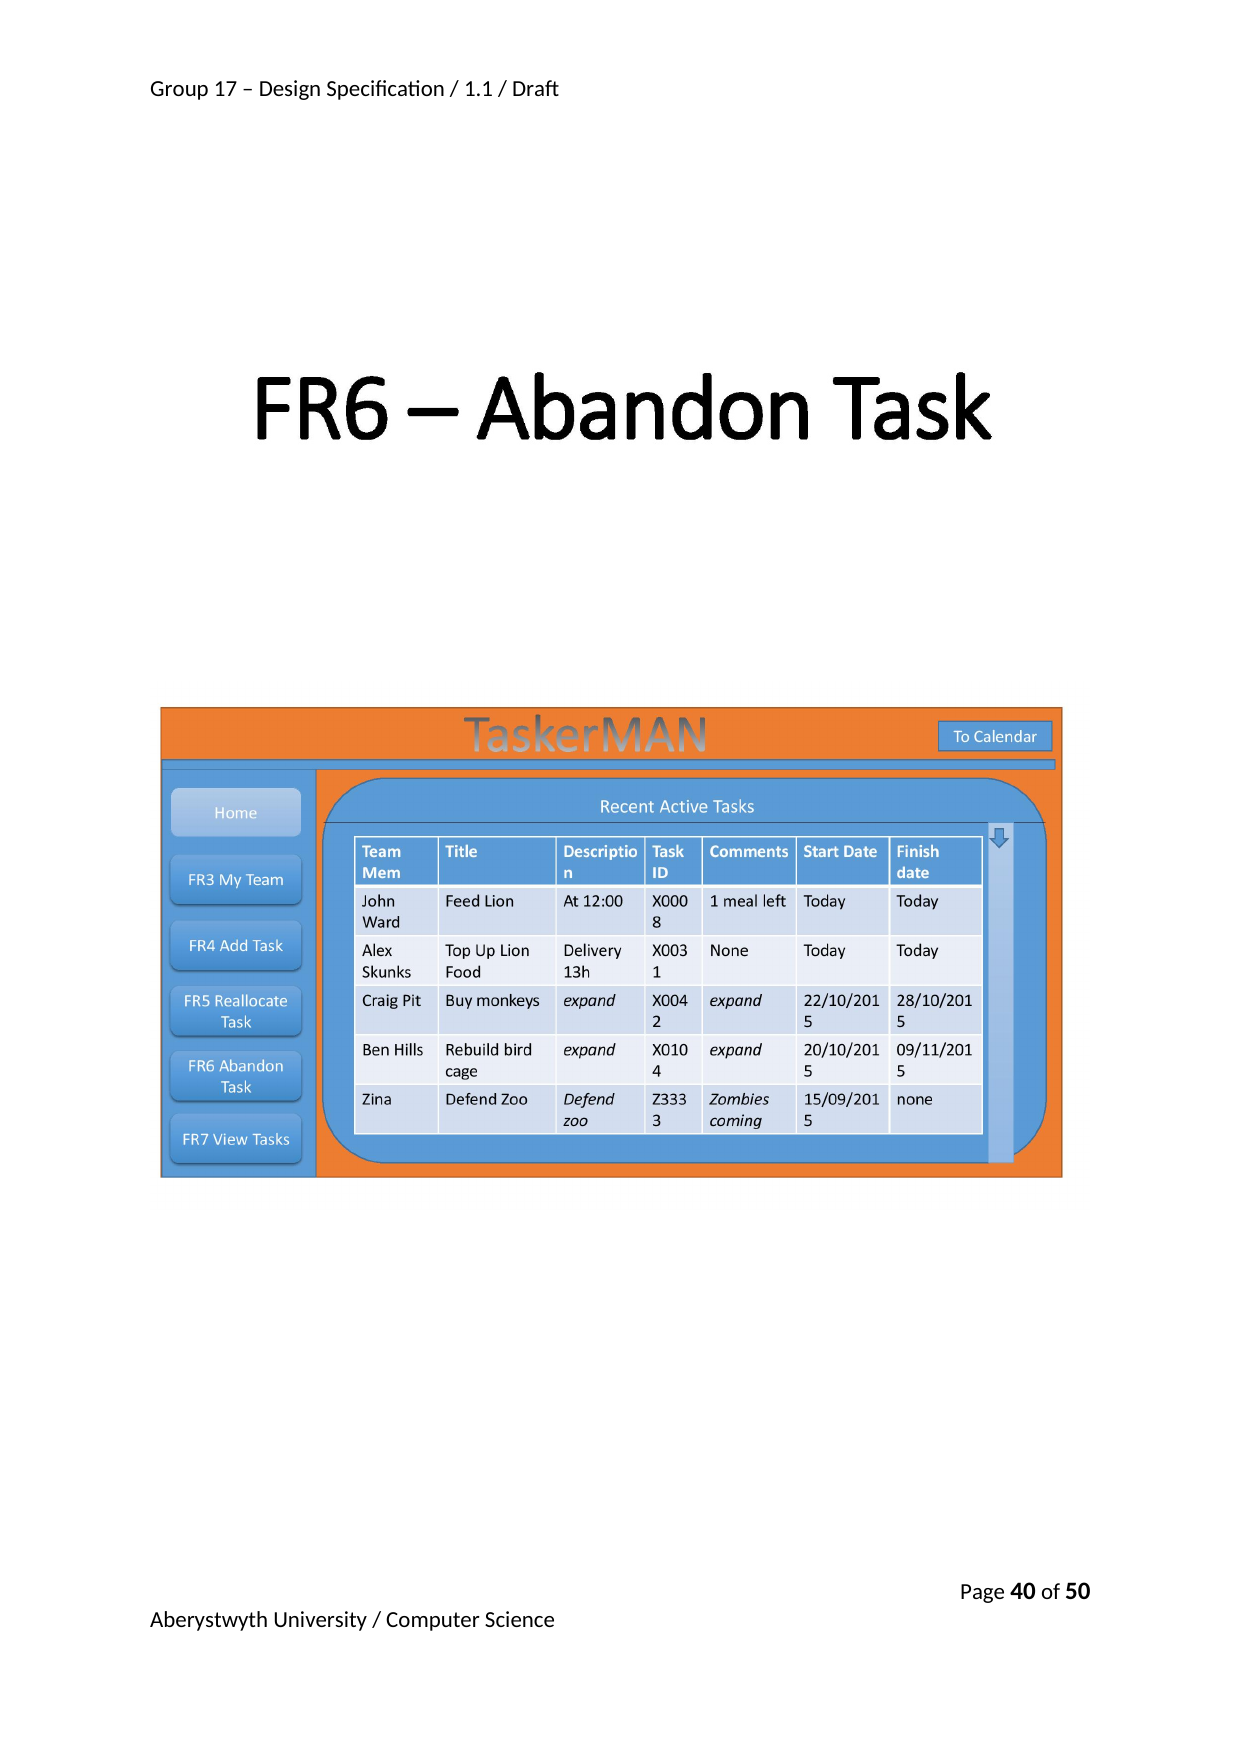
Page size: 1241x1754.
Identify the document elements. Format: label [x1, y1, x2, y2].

picture [150, 150, 1091, 679]
picture [150, 681, 1091, 1210]
